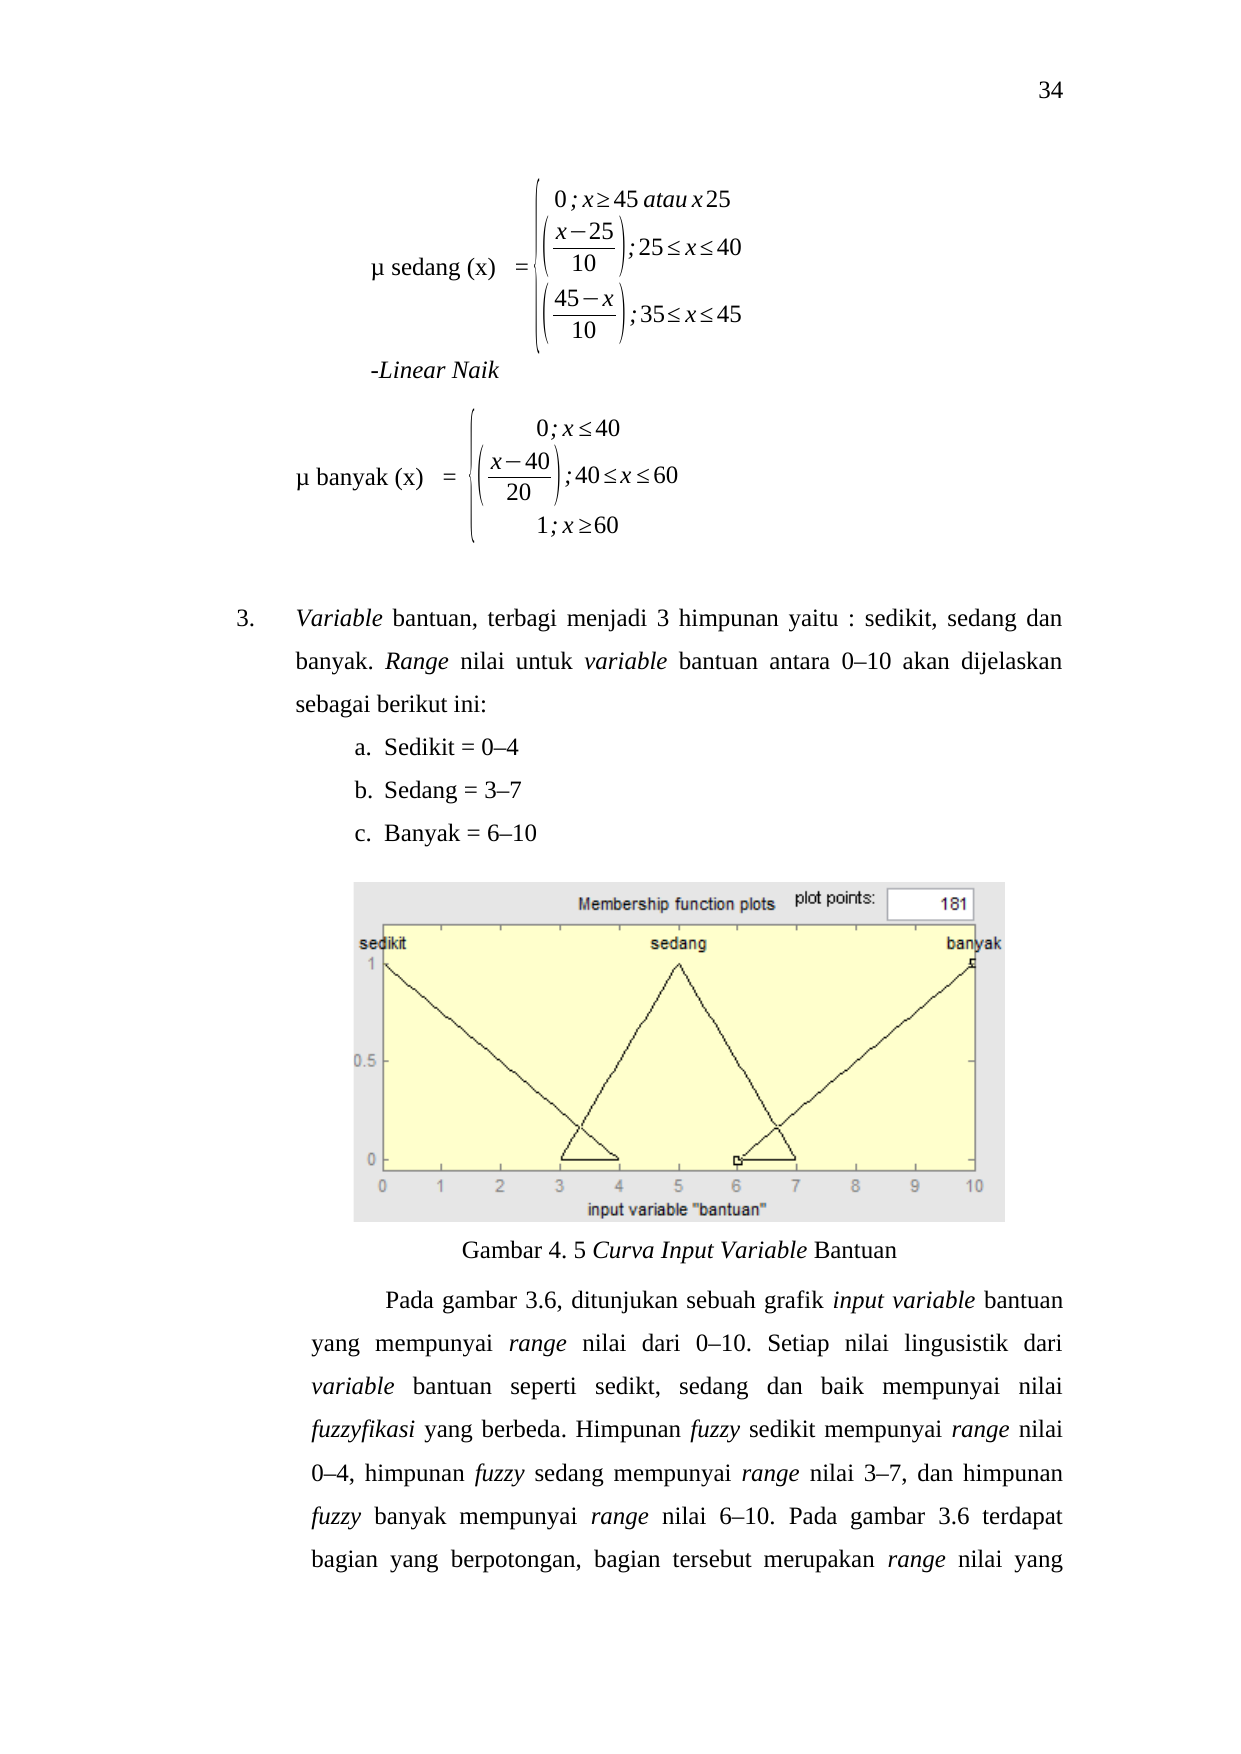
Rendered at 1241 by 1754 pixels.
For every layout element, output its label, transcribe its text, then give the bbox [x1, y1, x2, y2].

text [311, 1285, 1063, 1573]
text µ sedang (x) = [311, 177, 1063, 355]
picture [353, 882, 1005, 1222]
text Gambar 4. 5 Curva Input Variable Bantuan [236, 1236, 1063, 1264]
list Sedikit = 0–4 [354, 732, 1063, 761]
text µ banyak (x) = [236, 408, 1063, 545]
list Variable bantuan, terbagi menjadi 3 himpunan yaitu : sedikit, sedang dan banyak. Range nilai untuk variable bantuan antara 0–10 akan dijelaskan sebagai berikut ini: [236, 603, 1063, 718]
list Sedang = 3–7 [354, 775, 1063, 804]
list Banyak = 6–10 [354, 818, 1063, 847]
text -Linear Naik [311, 355, 1063, 384]
